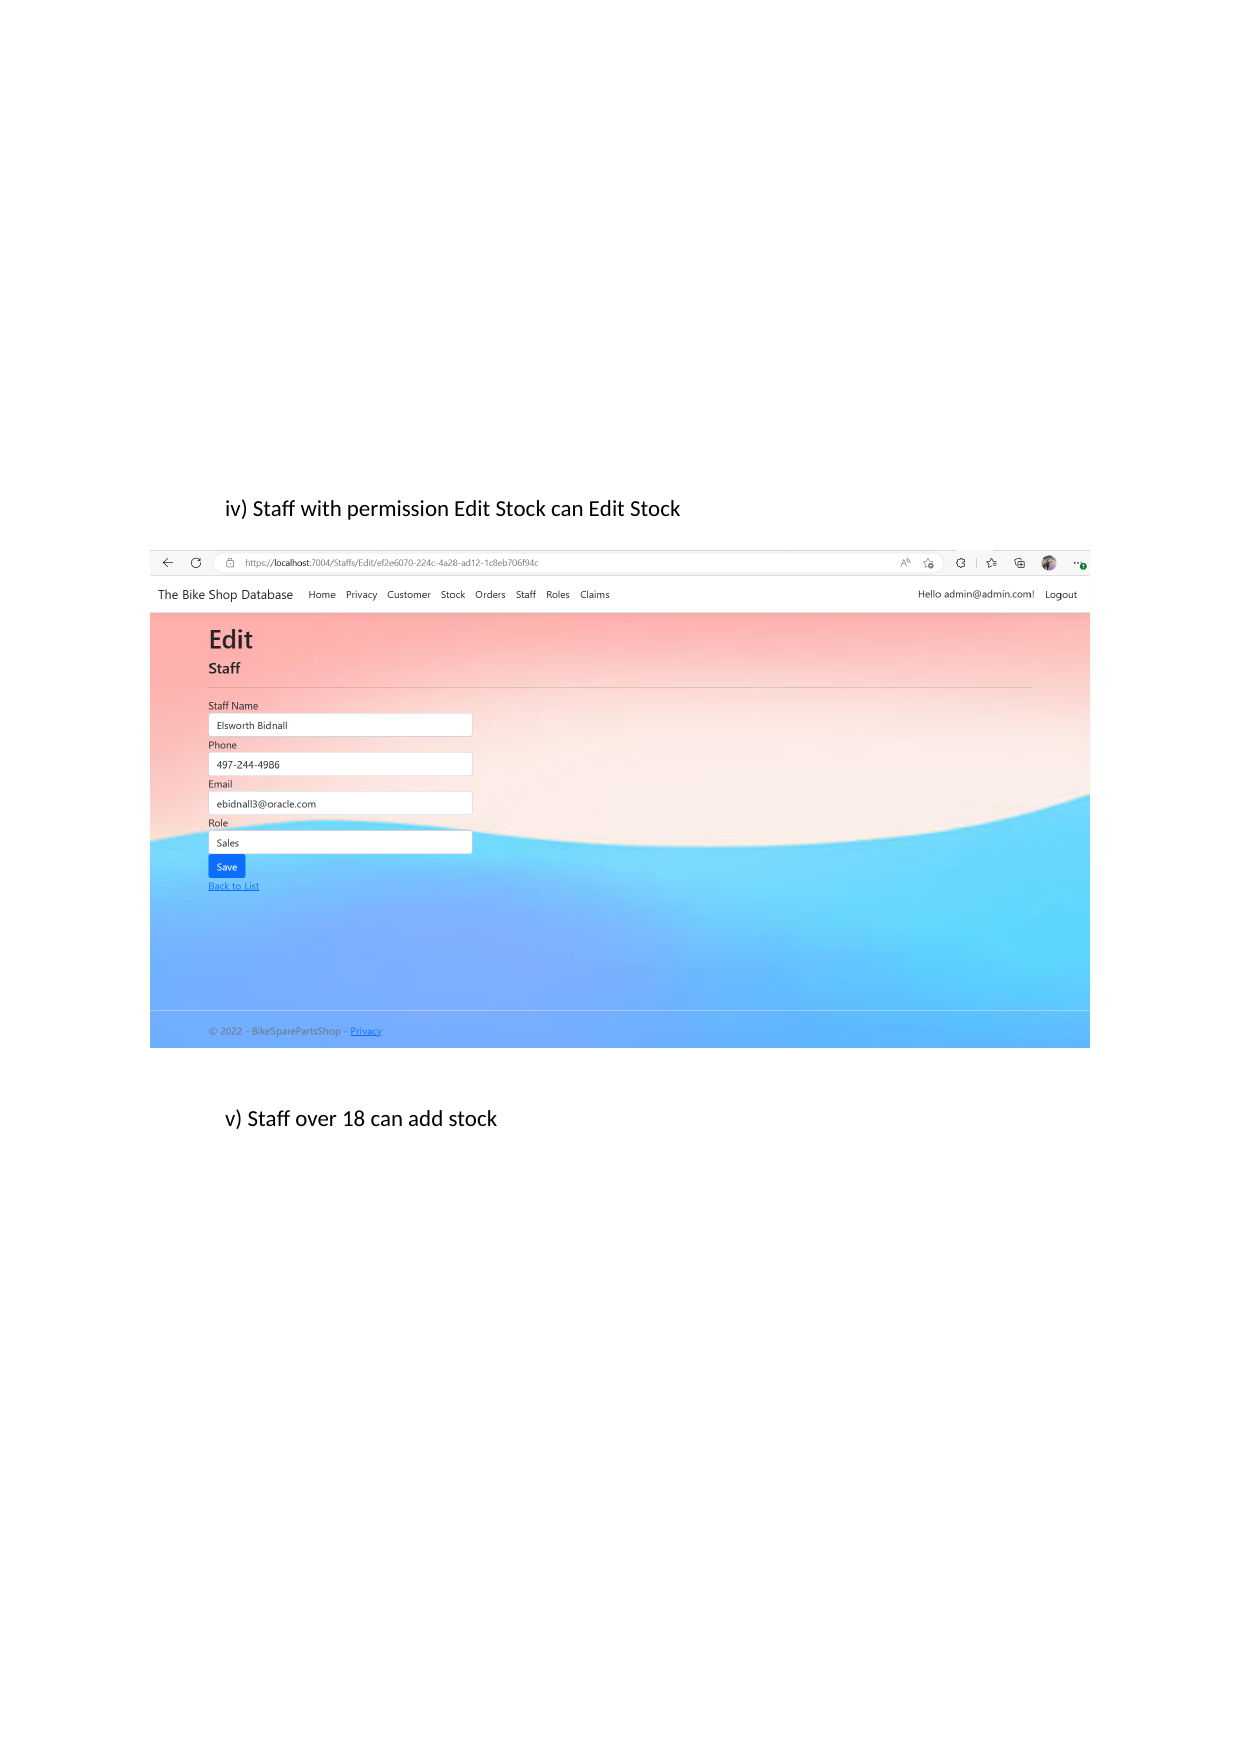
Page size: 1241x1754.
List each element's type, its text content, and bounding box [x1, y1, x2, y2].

list v) Staff over 18 can add stock [150, 1104, 1090, 1132]
list iv) Staff with permission Edit Stock can Edit Stock [150, 494, 1090, 522]
picture [150, 550, 1091, 1048]
